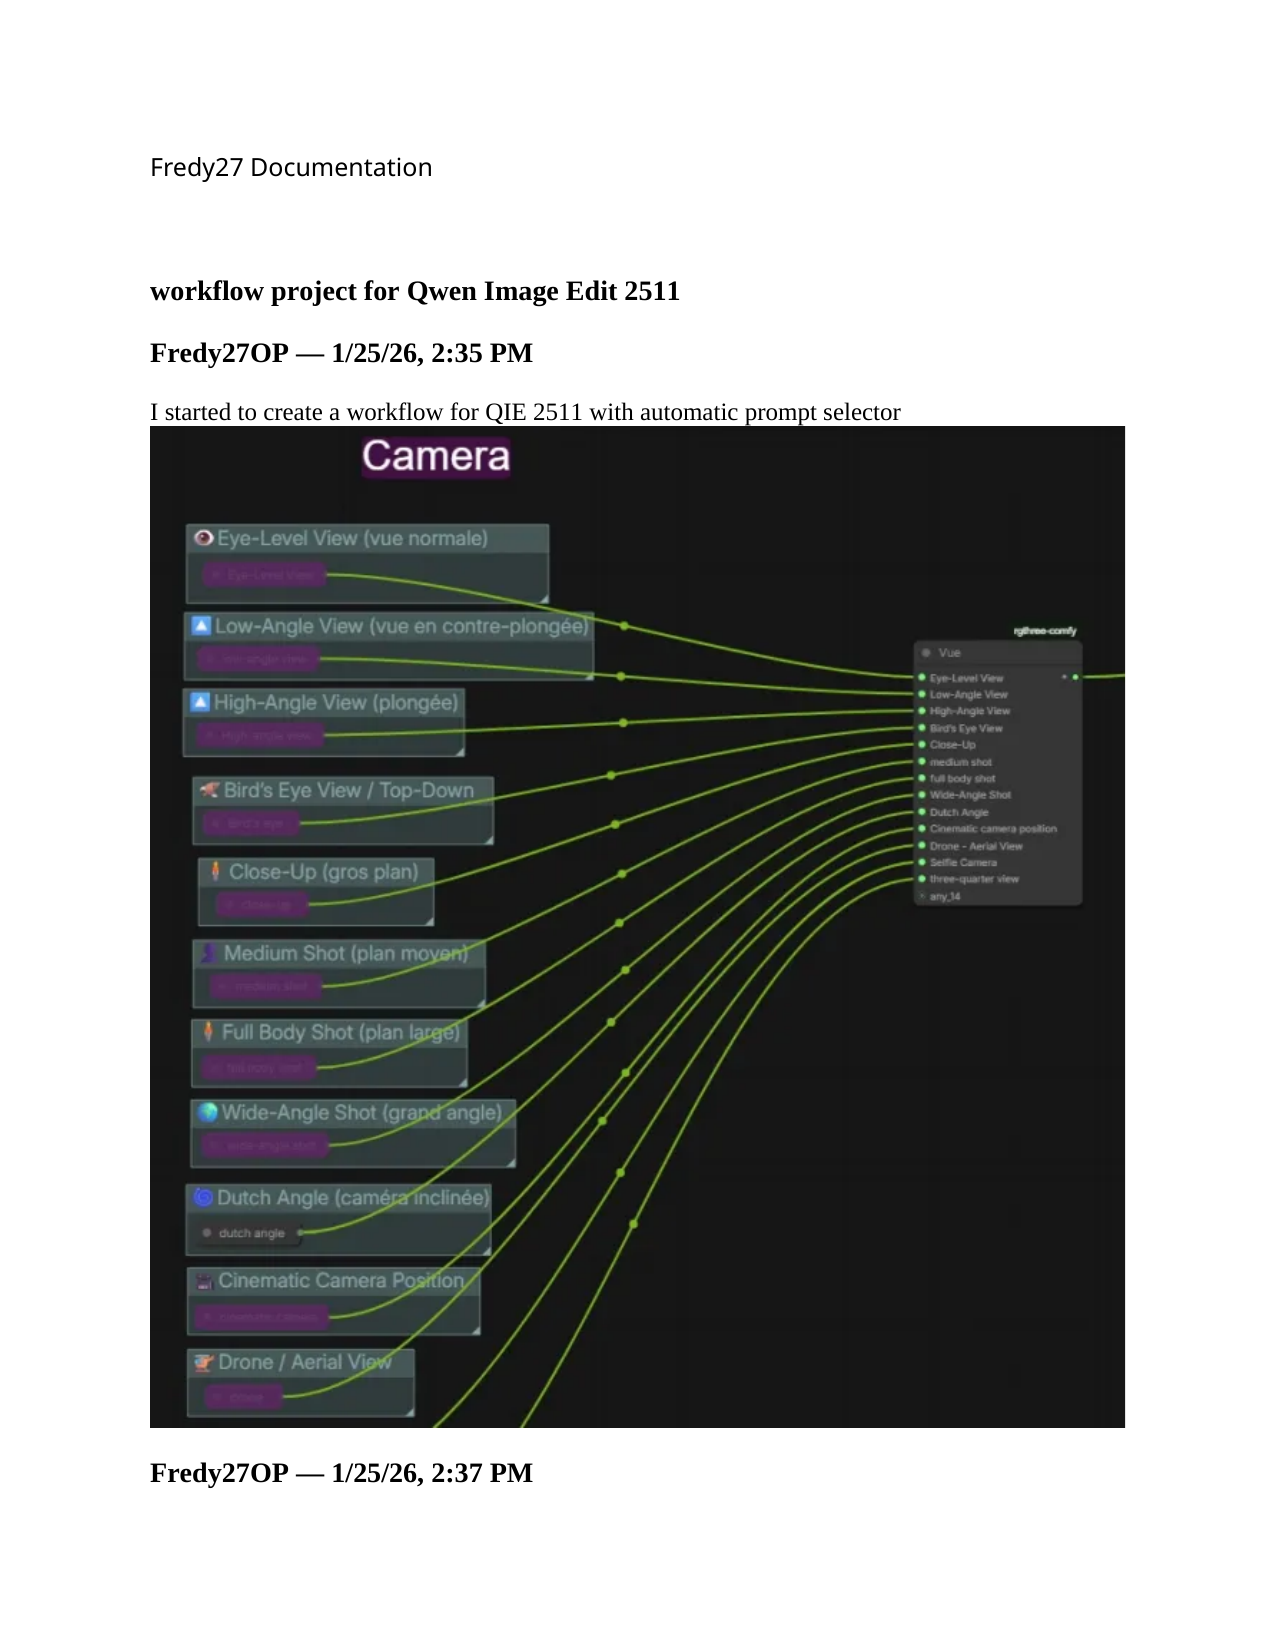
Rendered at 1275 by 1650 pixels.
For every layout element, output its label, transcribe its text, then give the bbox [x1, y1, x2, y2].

text workflow project for Qwen Image Edit 2511 [150, 274, 1125, 307]
picture [150, 426, 1125, 1428]
text Fredy27OP — 1/25/26, 2:37 PM [150, 1456, 1125, 1489]
text Fredy27 Documentation [150, 150, 1125, 184]
text Fredy27OP — 1/25/26, 2:35 PM [150, 336, 1125, 368]
text I started to create a workflow for QIE 2511 with automatic prompt selector [150, 397, 1125, 426]
